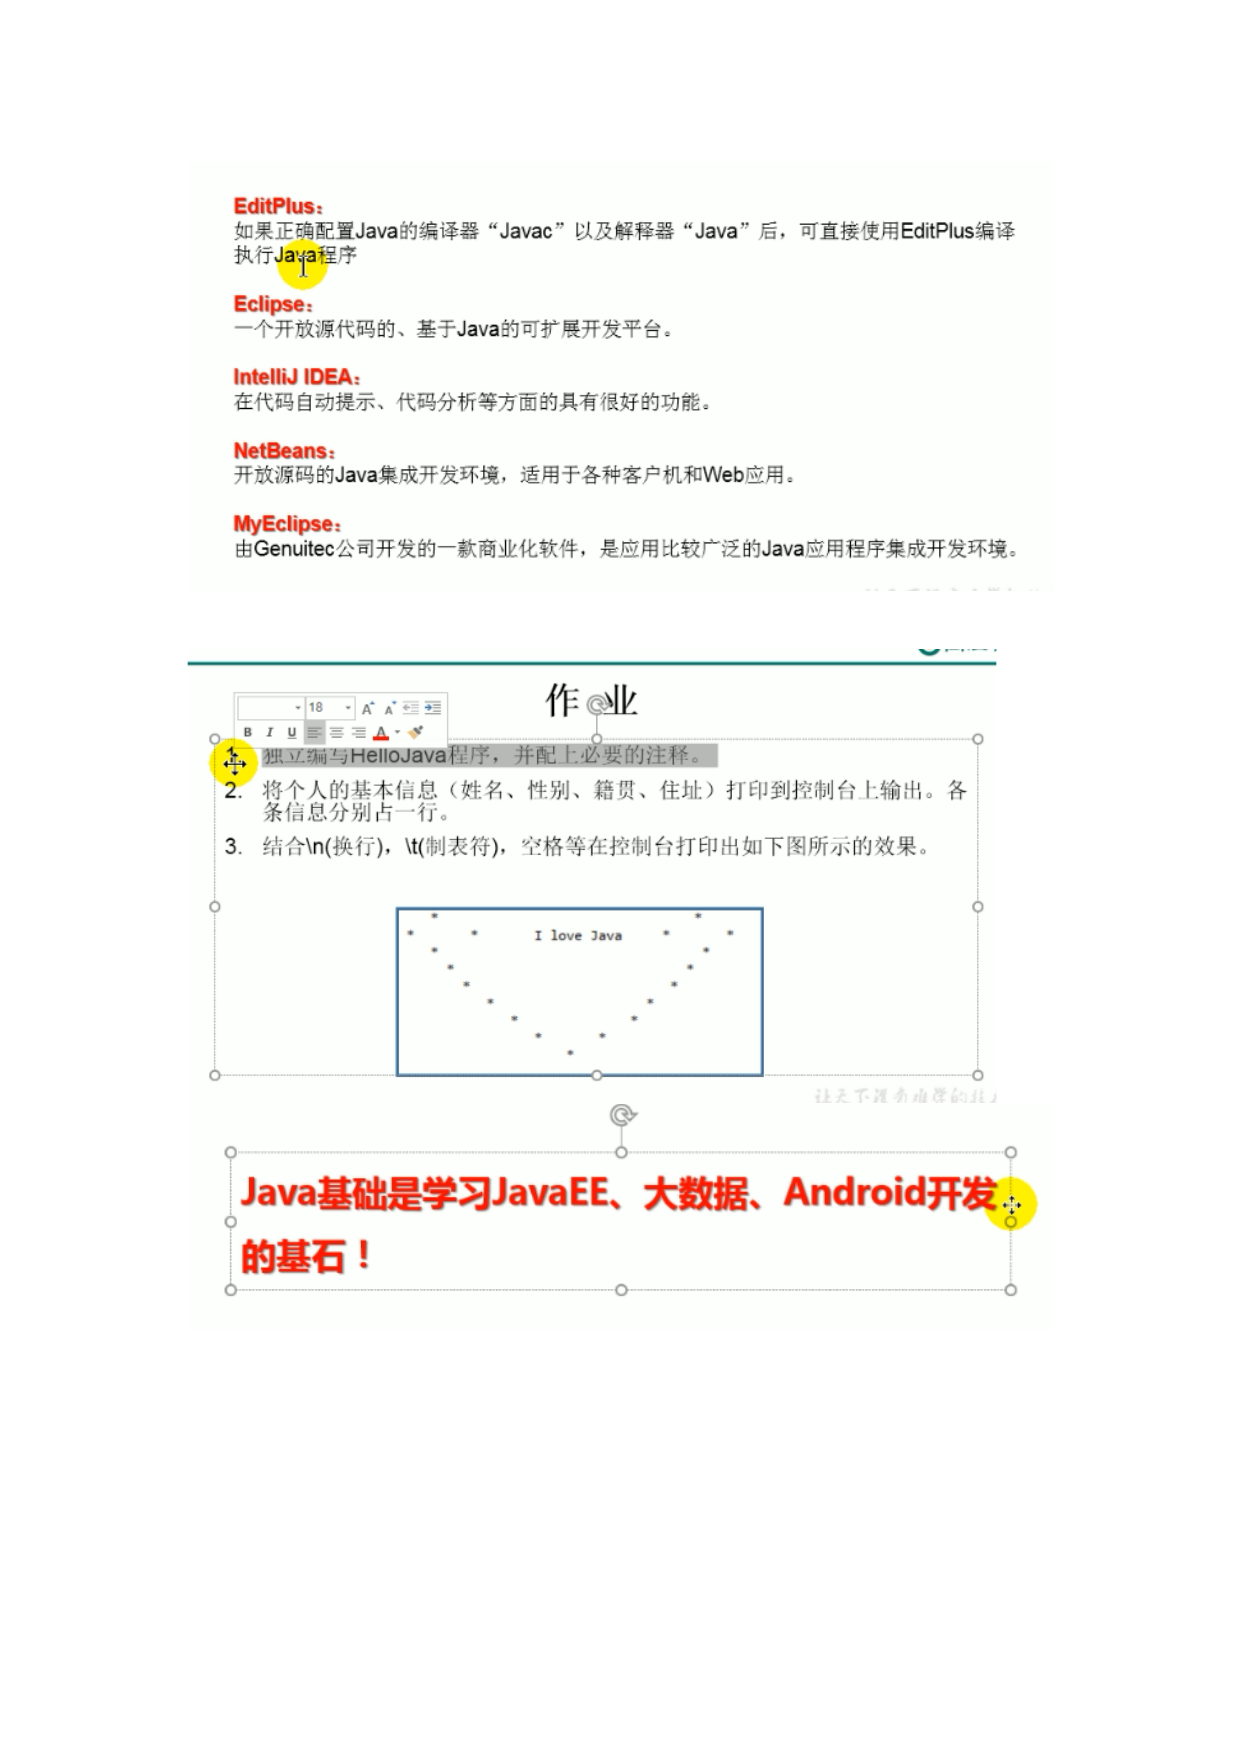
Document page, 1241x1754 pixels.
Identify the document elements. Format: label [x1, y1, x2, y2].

picture [187, 162, 1053, 591]
picture [187, 1104, 1053, 1330]
picture [187, 649, 997, 1103]
